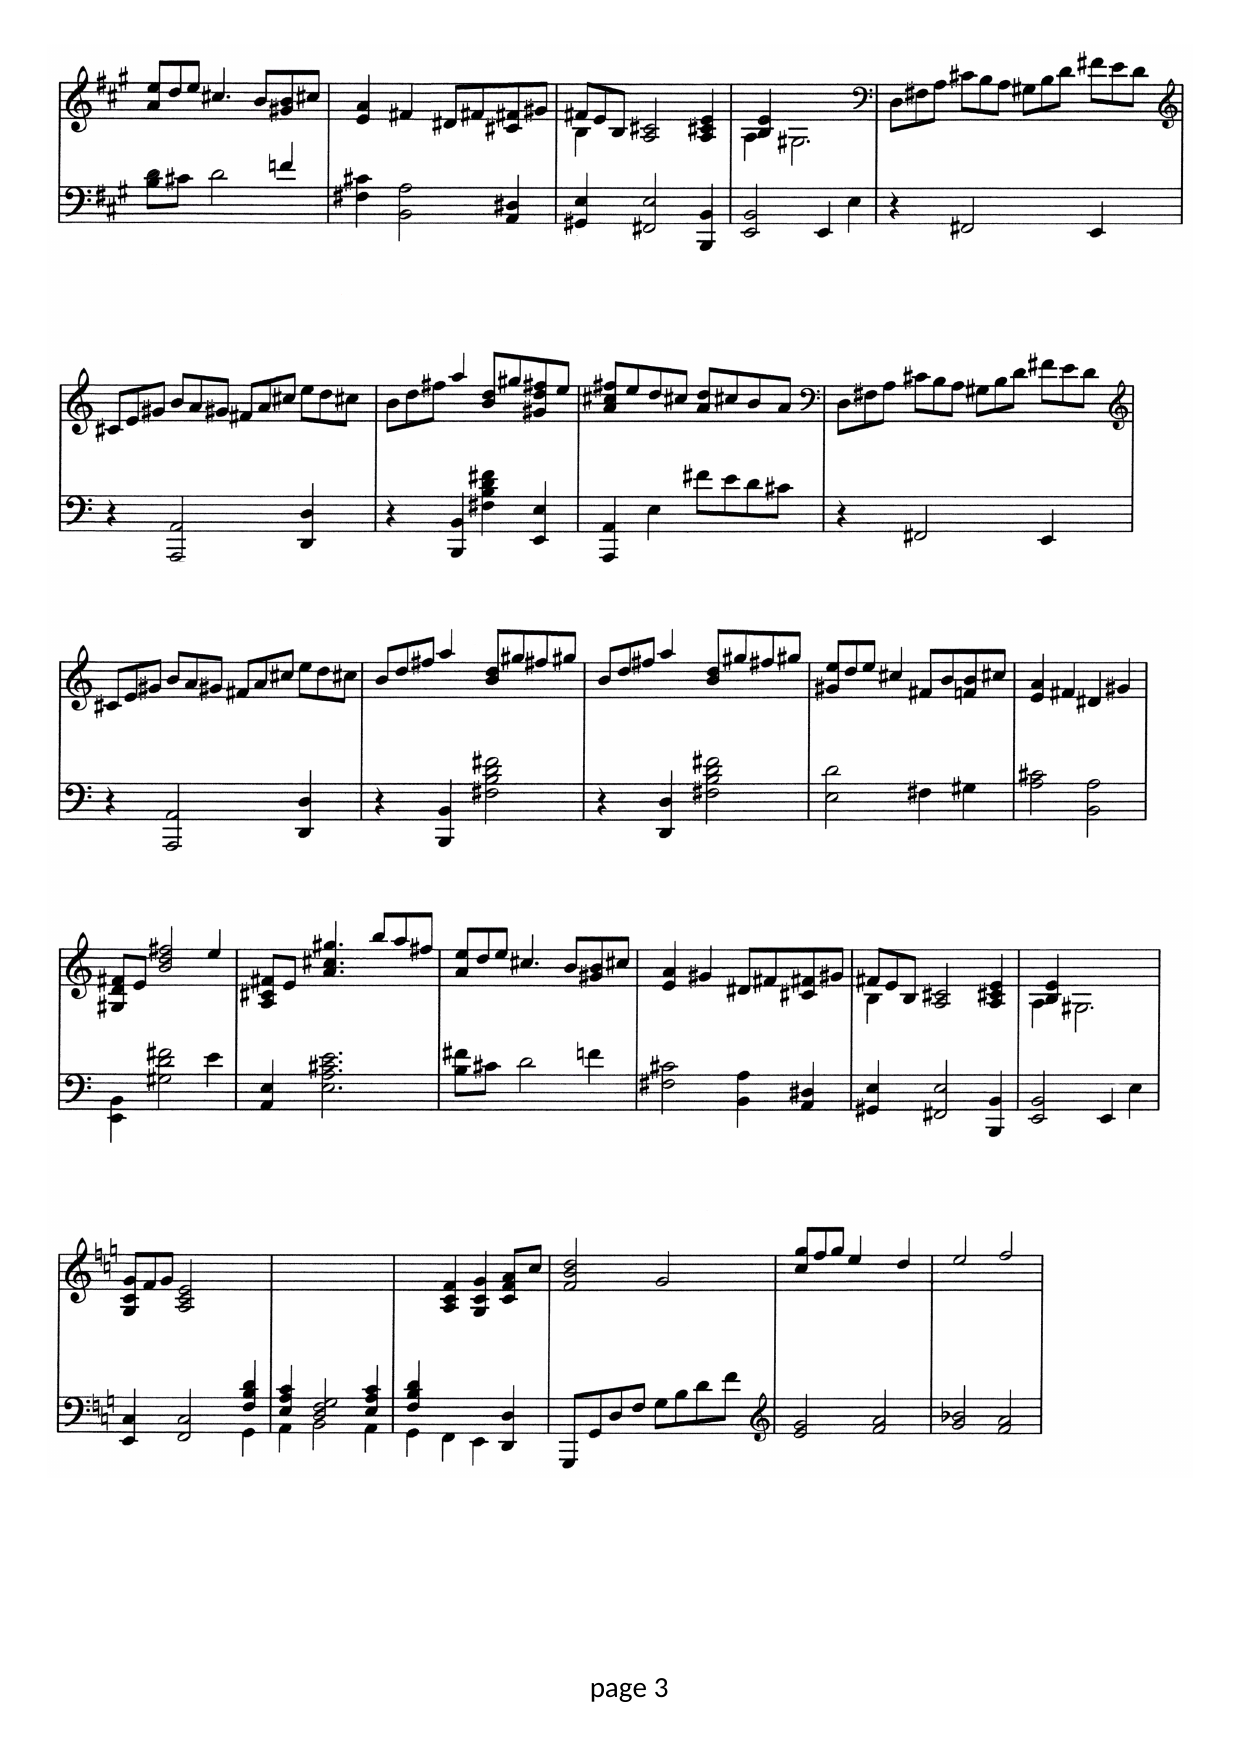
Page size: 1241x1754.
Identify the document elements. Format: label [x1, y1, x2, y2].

picture [46, 44, 1193, 1478]
